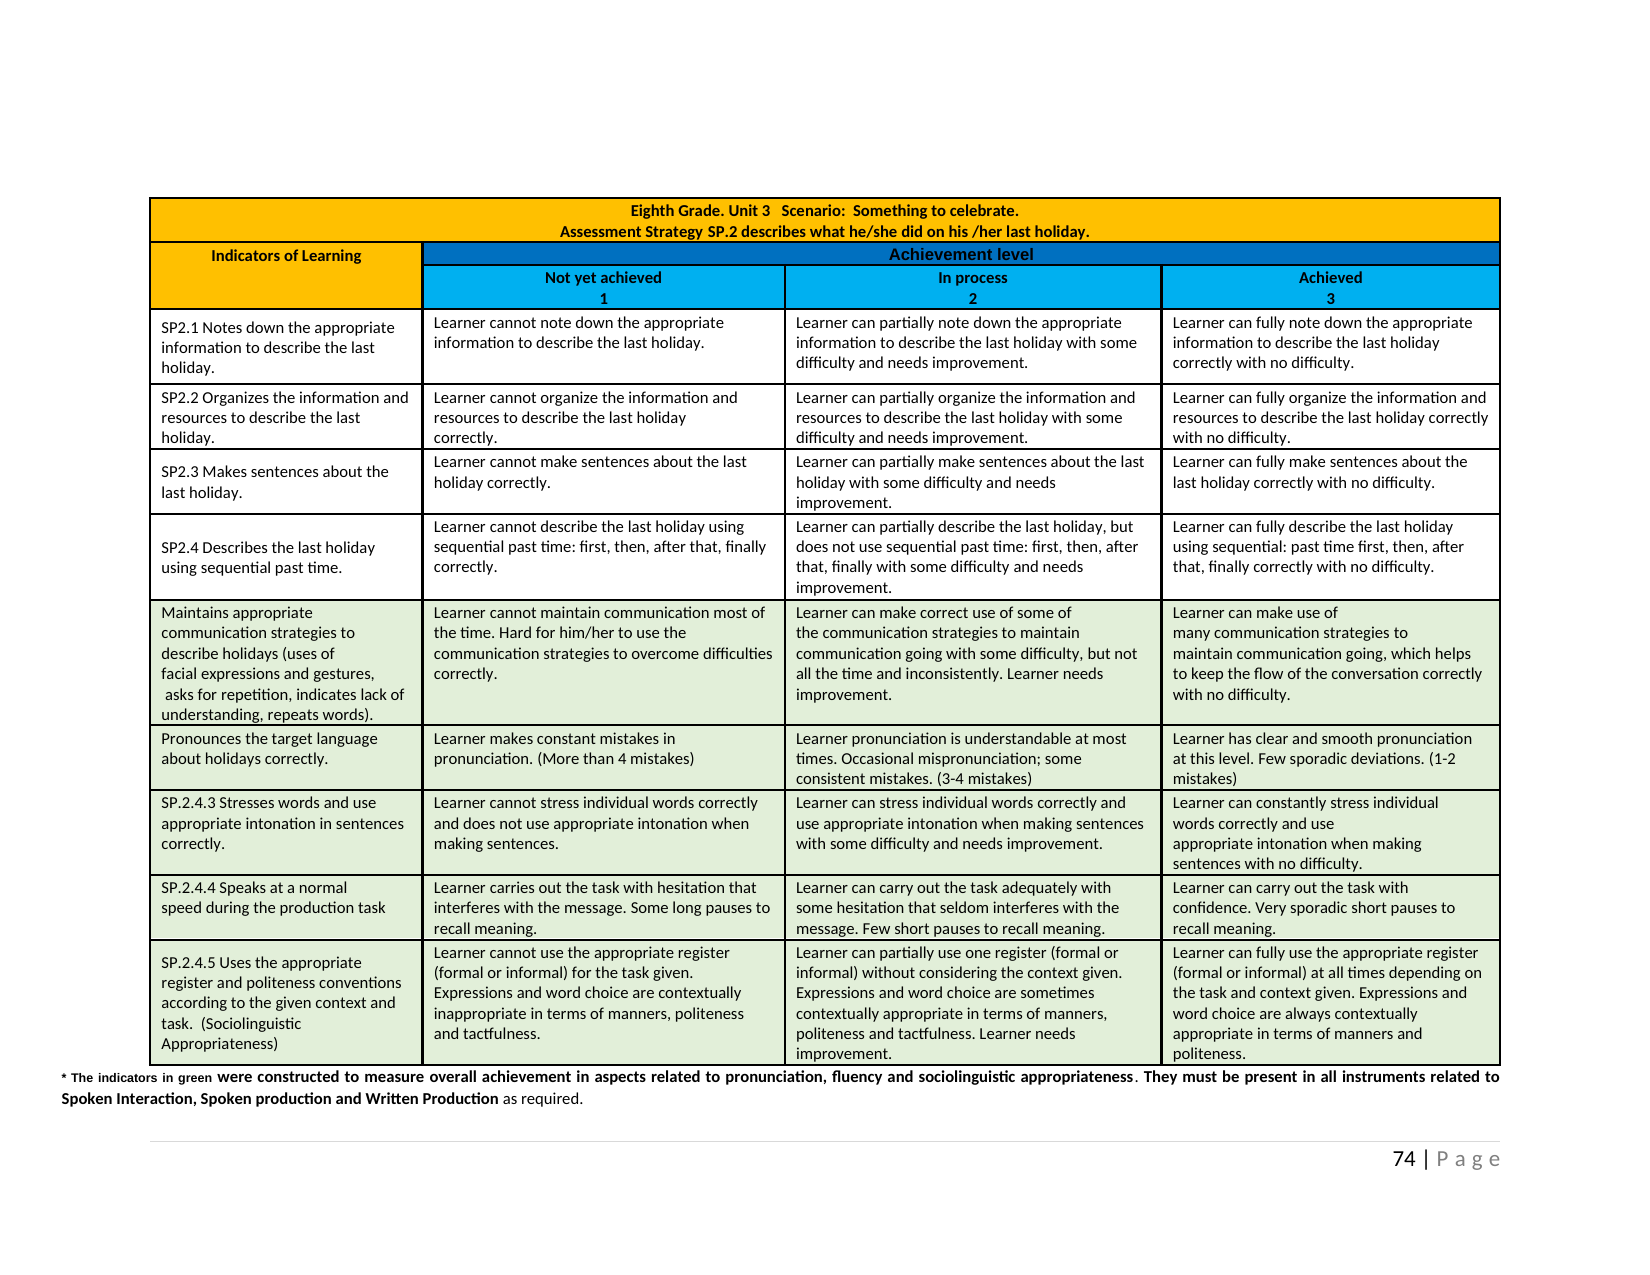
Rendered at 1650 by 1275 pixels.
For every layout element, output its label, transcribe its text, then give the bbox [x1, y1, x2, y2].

table_header Eighth Grade. Unit 3 Scenario: Something to celebrate. Assessment Strategy SP.2 describes what he/she did on his /her last holiday. [151, 199, 1499, 241]
table_cell Learner cannot describe the last holiday using sequential past time: first, then, after that, finally correctly. [424, 515, 784, 599]
table_cell Learner cannot organize the information and resources to describe the last holiday correctly. [424, 385, 784, 448]
table_cell SP.2.4.4 Speaks at a normal speed during the production task [151, 876, 421, 938]
table_cell Pronounces the target language about holidays correctly. [151, 726, 421, 789]
table_cell Achieved 3 [1163, 266, 1499, 308]
table_cell In process 2 [786, 266, 1160, 308]
table_cell Learner has clear and smooth pronunciation at this level. Few sporadic deviations. (1-2 mistakes) [1163, 726, 1499, 789]
table_cell SP2.4 Describes the last holiday using sequential past time. [151, 515, 421, 599]
table_cell Learner makes constant mistakes in pronunciation. (More than 4 mistakes) [424, 726, 784, 789]
table_cell Learner cannot note down the appropriate information to describe the last holiday. [424, 310, 784, 383]
table_cell Learner can fully describe the last holiday using sequential: past time first, then, after that, finally correctly with no difficulty. [1163, 515, 1499, 599]
table_cell Learner can carry out the task with confidence. Very sporadic short pauses to recall meaning. [1163, 876, 1499, 938]
table_cell Learner can partially describe the last holiday, but does not use sequential past time: first, then, after that, finally with some difficulty and needs improvement. [786, 515, 1160, 599]
table_cell Learner can stress individual words correctly and use appropriate intonation when making sentences with some difficulty and needs improvement. [786, 791, 1160, 874]
table_cell Learner can fully organize the information and resources to describe the last holiday correctly with no difficulty. [1163, 385, 1499, 448]
table_cell Learner cannot make sentences about the last holiday correctly. [424, 450, 784, 512]
table_cell Learner can make correct use of some of the communication strategies to maintain communication going with some difficulty, but not all the time and inconsistently. Learner needs improvement. [786, 601, 1160, 724]
table_cell Learner can fully make sentences about the last holiday correctly with no difficulty. [1163, 450, 1499, 512]
table_cell Learner can constantly stress individual words correctly and use appropriate intonation when making sentences with no difficulty. [1163, 791, 1499, 874]
table_cell Learner can fully use the appropriate register (formal or informal) at all times depending on the task and context given. Expressions and word choice are always contextually appropriate in terms of manners and politeness. [1163, 941, 1499, 1064]
text * The indicators in green were constructed to measure overall achievement in aspects related to pronunciation, fluency and sociolinguistic appropriateness. They must be present in all instruments related to Spoken Interaction, Spoken production and Written Production as required. [61, 1066, 1500, 1108]
table_cell Learner can make use of many communication strategies to maintain communication going, which helps to keep the flow of the conversation correctly with no difficulty. [1163, 601, 1499, 724]
table_cell SP2.3 Makes sentences about the last holiday. [151, 450, 421, 512]
table_cell Learner can partially use one register (formal or informal) without considering the context given. Expressions and word choice are sometimes contextually appropriate in terms of manners, politeness and tactfulness. Learner needs improvement. [786, 941, 1160, 1064]
table_cell SP2.2 Organizes the information and resources to describe the last holiday. [151, 385, 421, 448]
table_cell Learner cannot use the appropriate register (formal or informal) for the task given. Expressions and word choice are contextually inappropriate in terms of manners, politeness and tactfulness. [424, 941, 784, 1064]
table_cell Learner cannot maintain communication most of the time. Hard for him/her to use the communication strategies to overcome difficulties correctly. [424, 601, 784, 724]
table_cell Learner carries out the task with hesitation that interferes with the message. Some long pauses to recall meaning. [424, 876, 784, 938]
table_cell SP.2.4.3 Stresses words and use appropriate intonation in sentences correctly. [151, 791, 421, 874]
table_cell Learner can partially make sentences about the last holiday with some difficulty and needs improvement. [786, 450, 1160, 512]
table_cell Indicators of Learning [151, 243, 421, 308]
table_cell Learner can carry out the task adequately with some hesitation that seldom interferes with the message. Few short pauses to recall meaning. [786, 876, 1160, 938]
table_cell Not yet achieved 1 [424, 266, 784, 308]
table_cell Learner pronunciation is understandable at most times. Occasional mispronunciation; some consistent mistakes. (3-4 mistakes) [786, 726, 1160, 789]
table_cell SP.2.4.5 Uses the appropriate register and politeness conventions according to the given context and task. (Sociolinguistic Appropriateness) [151, 941, 421, 1064]
table_cell Maintains appropriate communication strategies to describe holidays (uses of facial expressions and gestures, asks for repetition, indicates lack of understanding, repeats words). [151, 601, 421, 724]
table_cell Learner can fully note down the appropriate information to describe the last holiday correctly with no difficulty. [1163, 310, 1499, 383]
table_cell Achievement level [424, 243, 1499, 264]
table_cell Learner cannot stress individual words correctly and does not use appropriate intonation when making sentences. [424, 791, 784, 874]
table_cell SP2.1 Notes down the appropriate information to describe the last holiday. [151, 310, 421, 383]
table_cell Learner can partially organize the information and resources to describe the last holiday with some difficulty and needs improvement. [786, 385, 1160, 448]
table_cell Learner can partially note down the appropriate information to describe the last holiday with some difficulty and needs improvement. [786, 310, 1160, 383]
